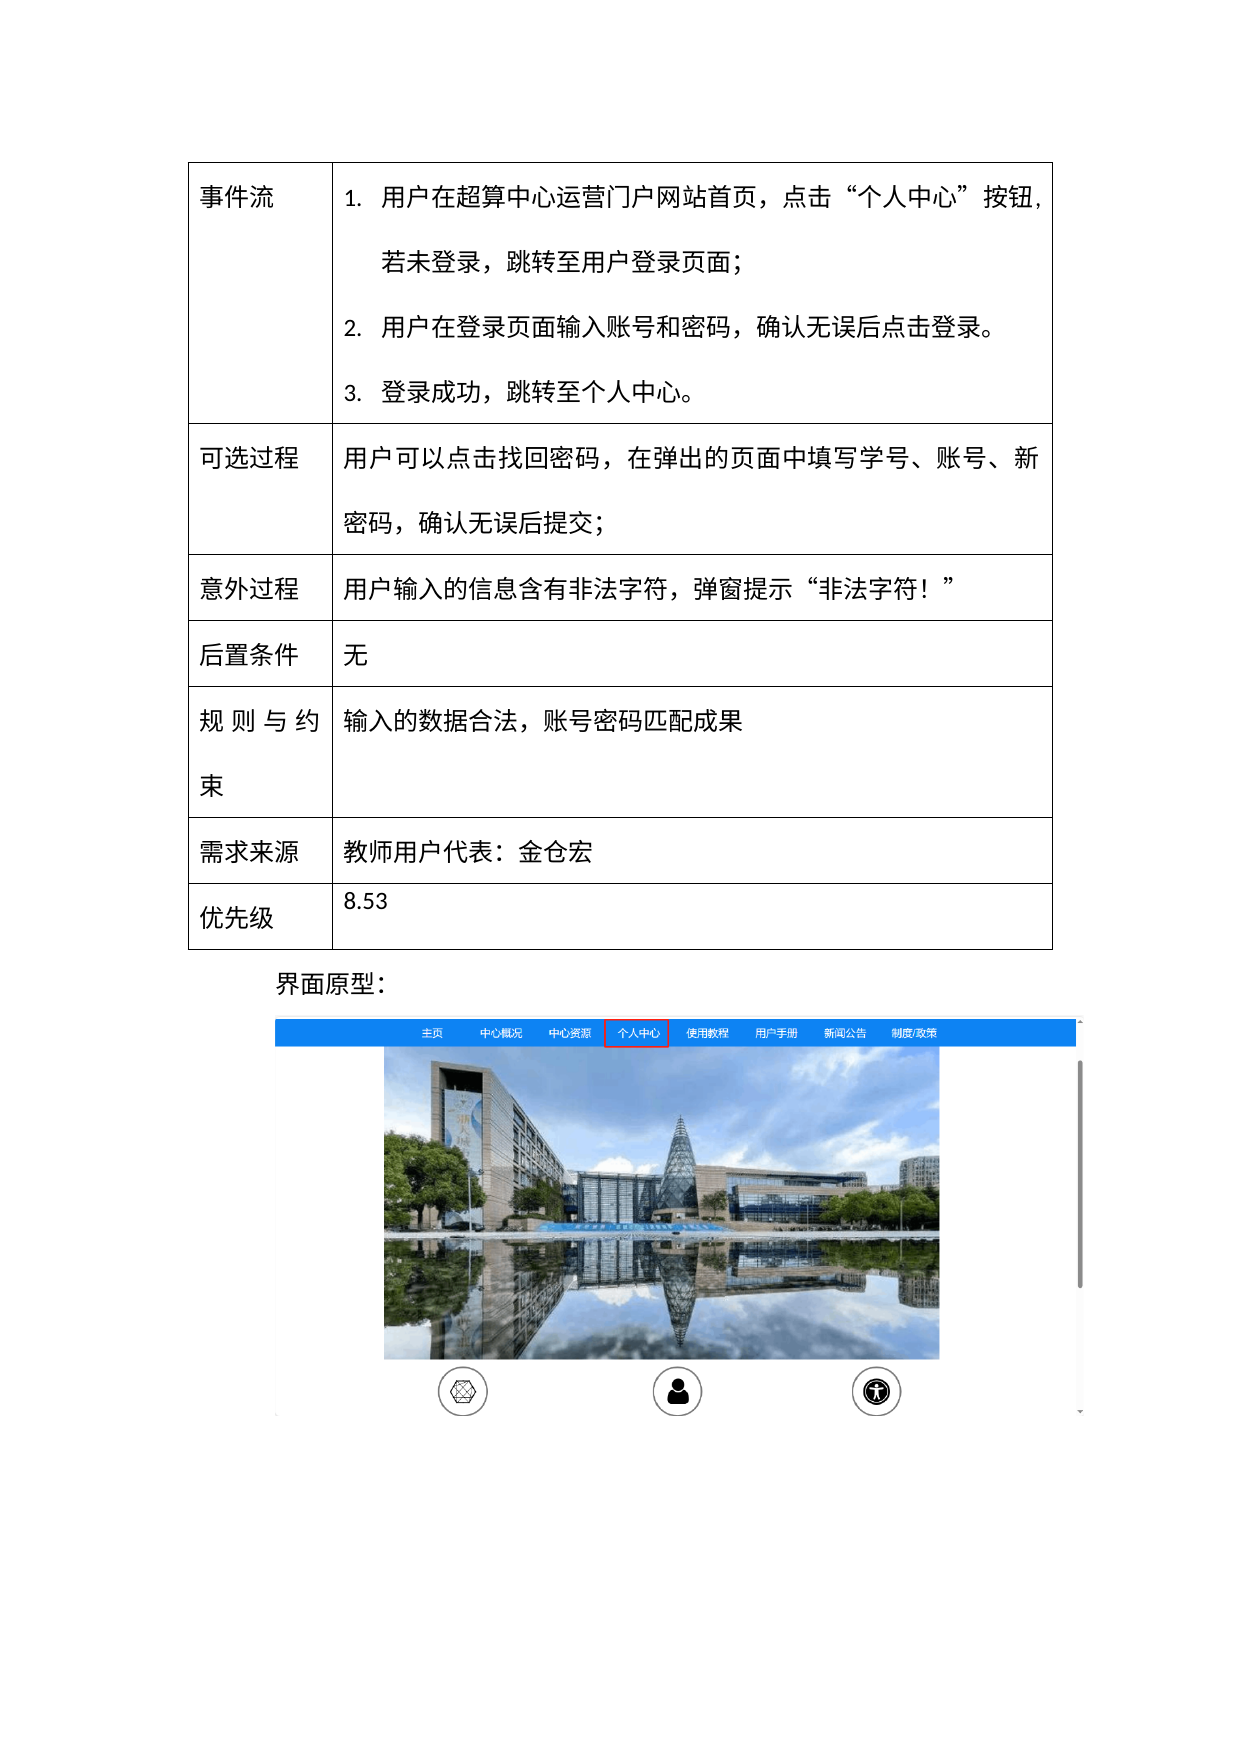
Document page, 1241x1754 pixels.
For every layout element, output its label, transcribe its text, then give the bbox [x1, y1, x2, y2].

table_cell 意外过程 [189, 555, 332, 620]
table_cell 8.53 [333, 884, 1052, 949]
table_cell 输入的数据合法，账号密码匹配成果 [333, 687, 1052, 817]
table_cell 用户在超算中心运营门户网站首页，点击“个人中心”按钮,若未登录，跳转至用户登录页面； 用户在登录页面输入账号和密码，确认无误后点击登录。 登录成功，跳转至个人中心。 [333, 163, 1052, 423]
table_cell 教师用户代表：金仓宏 [333, 818, 1052, 883]
table_cell 用户输入的信息含有非法字符，弹窗提示“非法字符！” [333, 555, 1052, 620]
table_cell 需求来源 [189, 818, 332, 883]
table_cell 无 [333, 621, 1052, 686]
text 界面原型： [231, 950, 1053, 1015]
table_cell 用户可以点击找回密码，在弹出的页面中填写学号、账号、新密码，确认无误后提交； [333, 424, 1052, 554]
table_cell 可选过程 [189, 424, 332, 554]
table_cell 规则与约束 [189, 687, 332, 817]
table_cell 优先级 [189, 884, 332, 949]
picture [275, 1015, 1084, 1416]
table_cell 事件流 [189, 163, 332, 423]
table_cell 后置条件 [189, 621, 332, 686]
